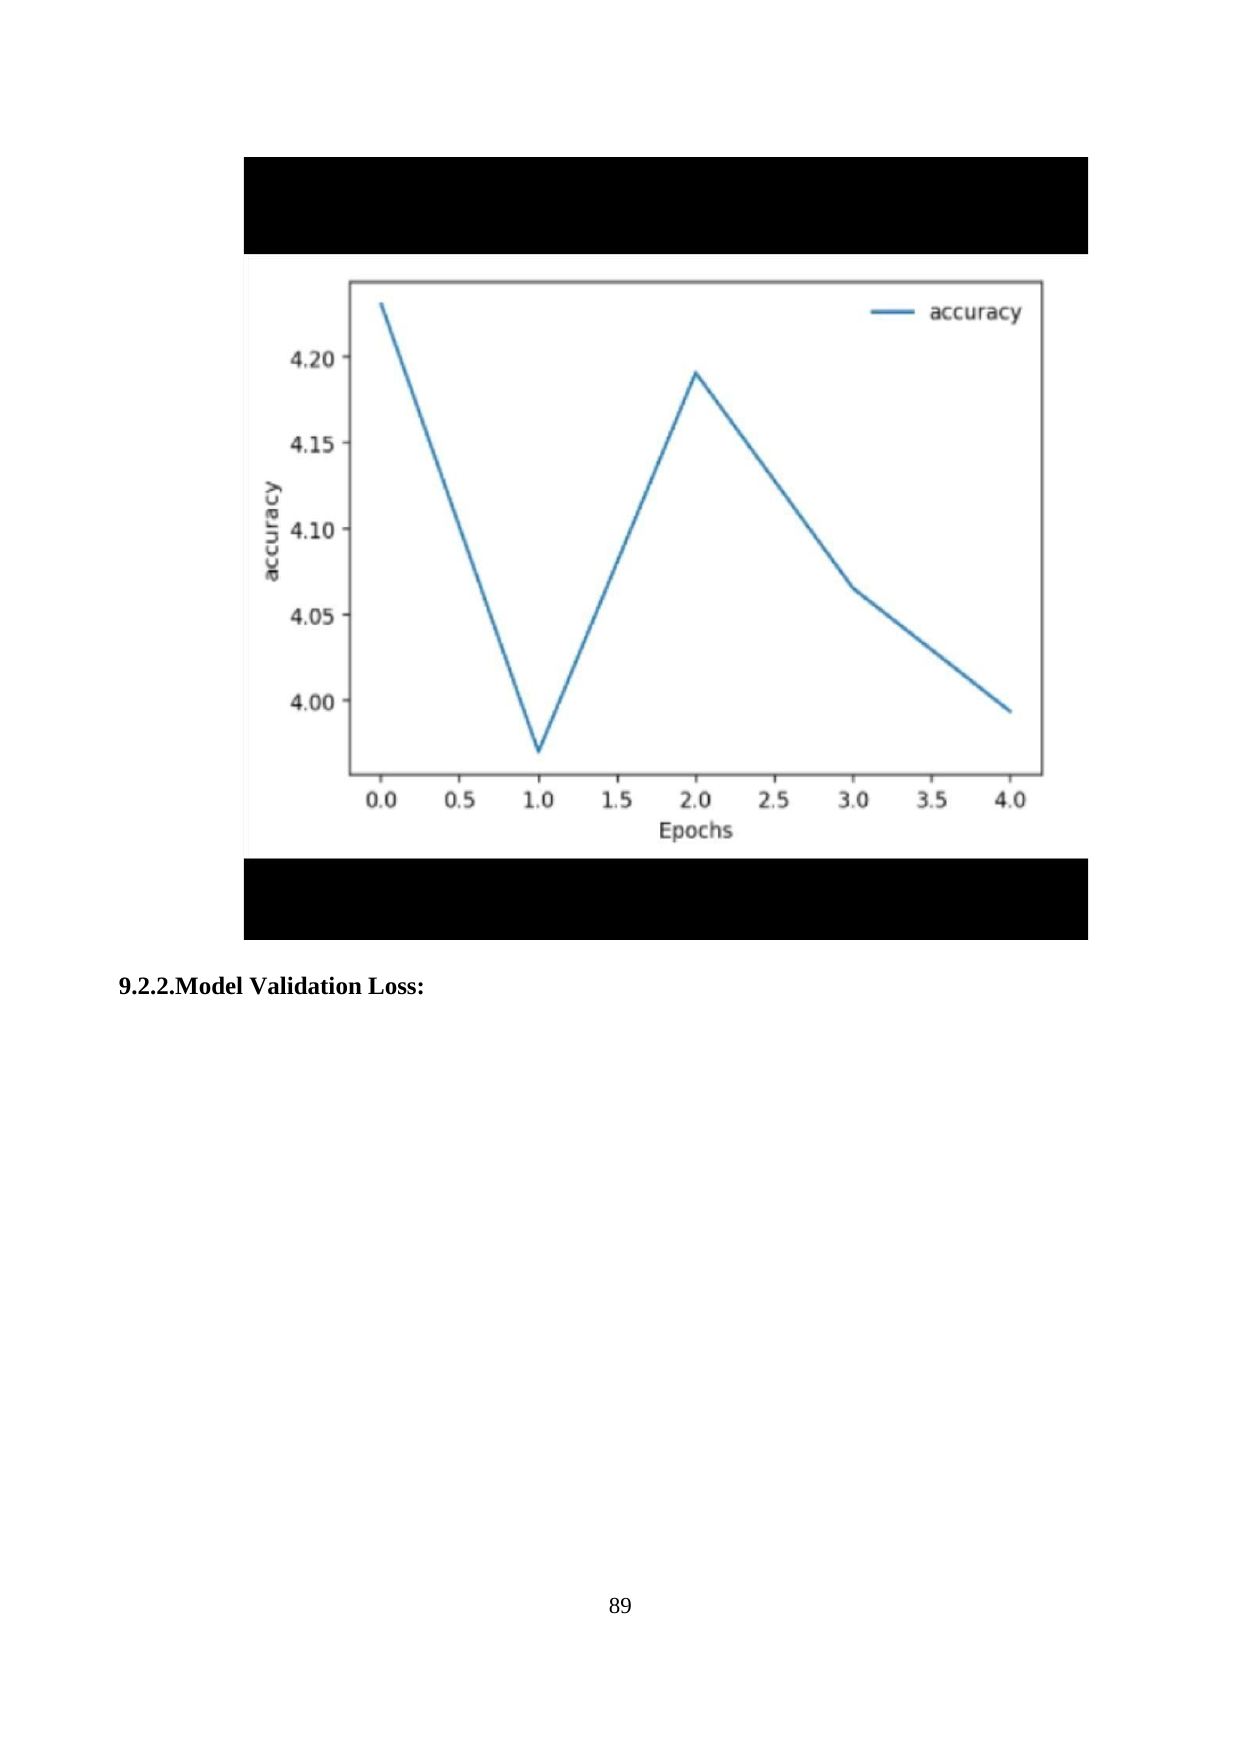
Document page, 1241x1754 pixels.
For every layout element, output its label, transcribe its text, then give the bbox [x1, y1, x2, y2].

picture [243, 157, 1089, 940]
text 9.2.2.Model Validation Loss: [75, 971, 1165, 999]
